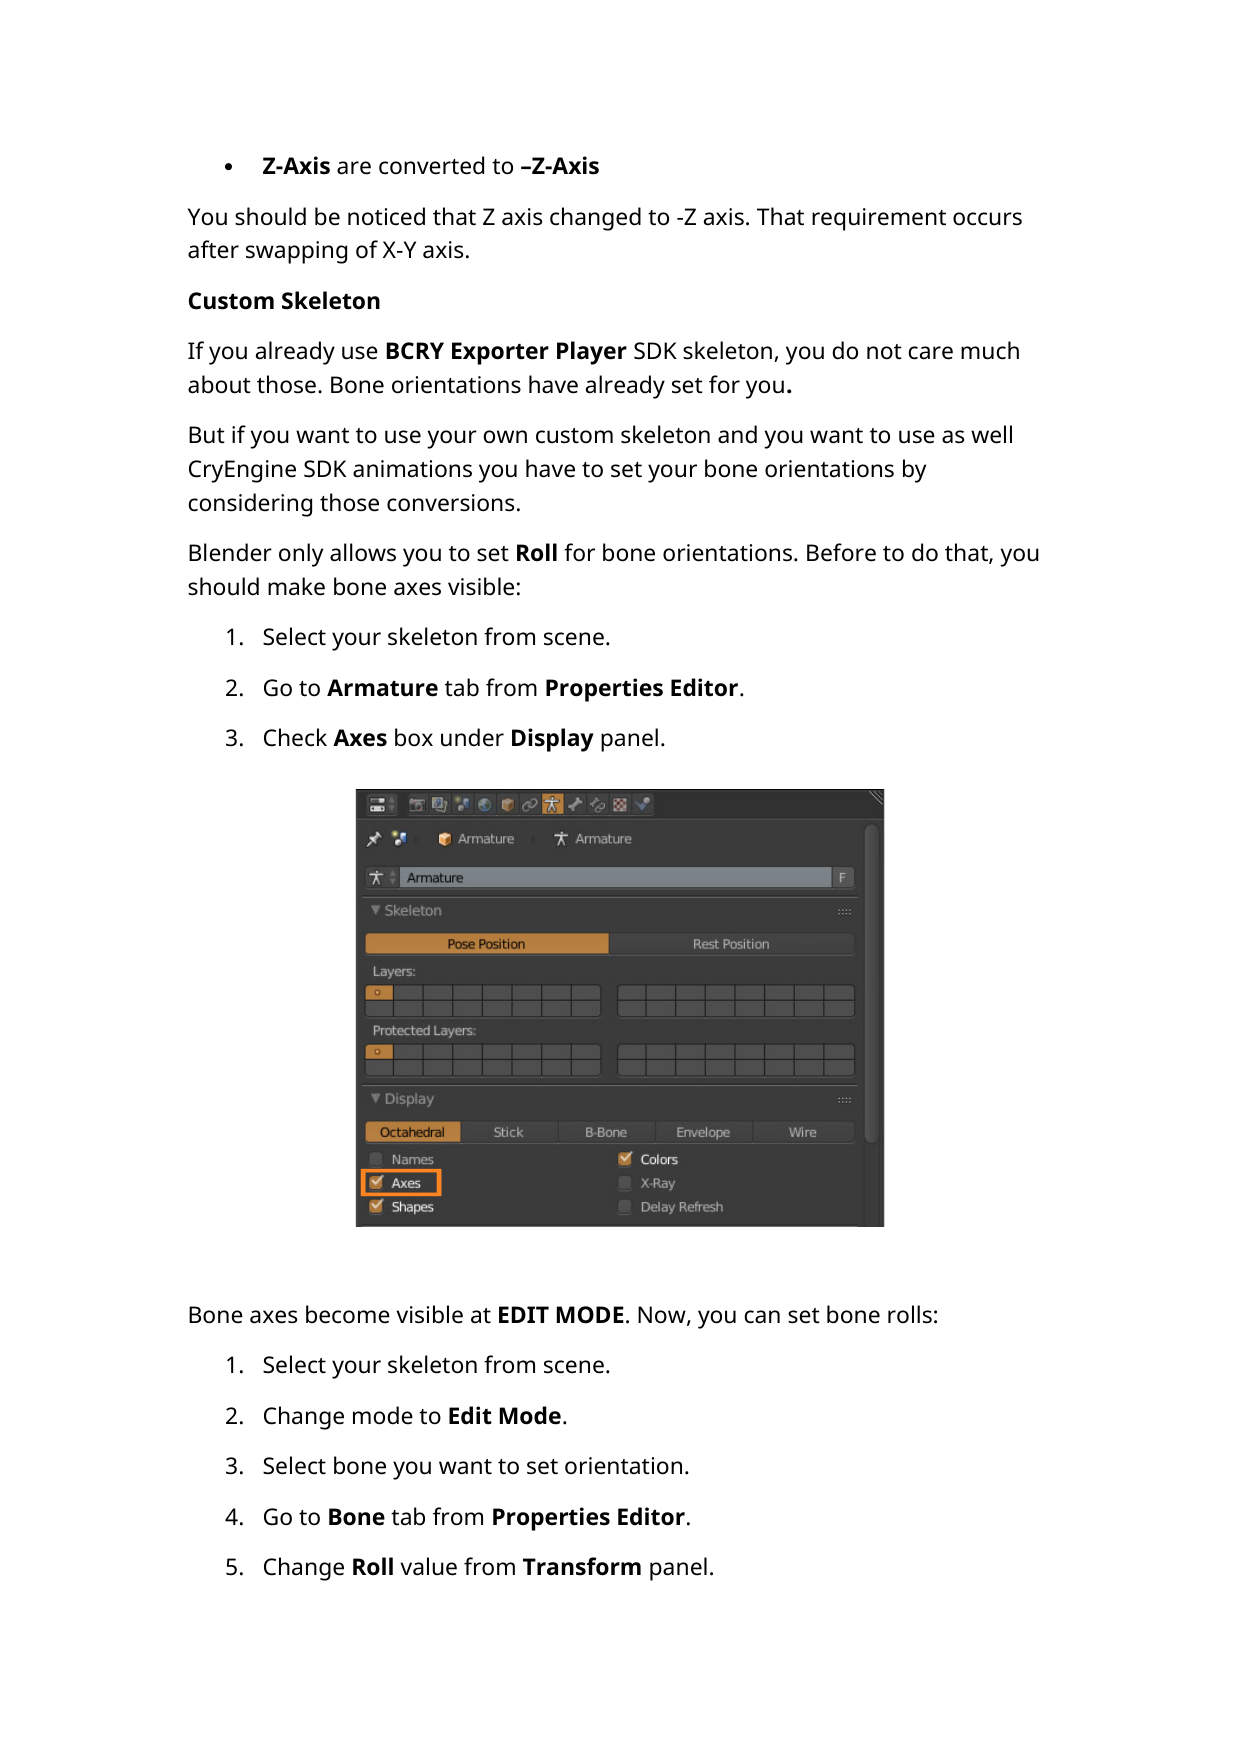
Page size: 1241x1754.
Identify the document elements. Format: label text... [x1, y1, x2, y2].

text Bone axes become visible at EDIT MODE. Now, you can set bone rolls: [187, 1299, 1053, 1330]
list Check Axes box under Display panel. [225, 722, 1053, 753]
text If you already use BCRY Exporter Player SDK skeleton, you do not care much about those. Bone orientations have already set for you. [187, 335, 1053, 400]
text Blender only allows you to set Roll for bone orientations. Before to do that, you should make bone axes visible: [187, 537, 1053, 602]
list Z-Axis are converted to –Z-Axis [225, 150, 1053, 181]
list Change Roll value from Transform panel. [225, 1551, 1053, 1582]
list Select bone you want to set orientation. [225, 1450, 1053, 1481]
text But if you want to use your own custom skeleton and you want to use as well CryEngine SDK animations you have to set your bone orientations by considering those conversions. [187, 419, 1053, 518]
list Change mode to Edit Mode. [225, 1400, 1053, 1431]
picture [355, 789, 885, 1227]
list Select your skeleton from scene. [225, 621, 1053, 652]
text Custom Skeleton [187, 284, 1053, 316]
text You should be noticed that Z axis changed to -Z axis. That requirement occurs after swapping of X-Y axis. [187, 200, 1053, 265]
list Go to Armature tab from Properties Editor. [225, 672, 1053, 703]
list Select your skeleton from scene. [225, 1349, 1053, 1381]
list Go to Bone tab from Properties Editor. [225, 1501, 1053, 1532]
